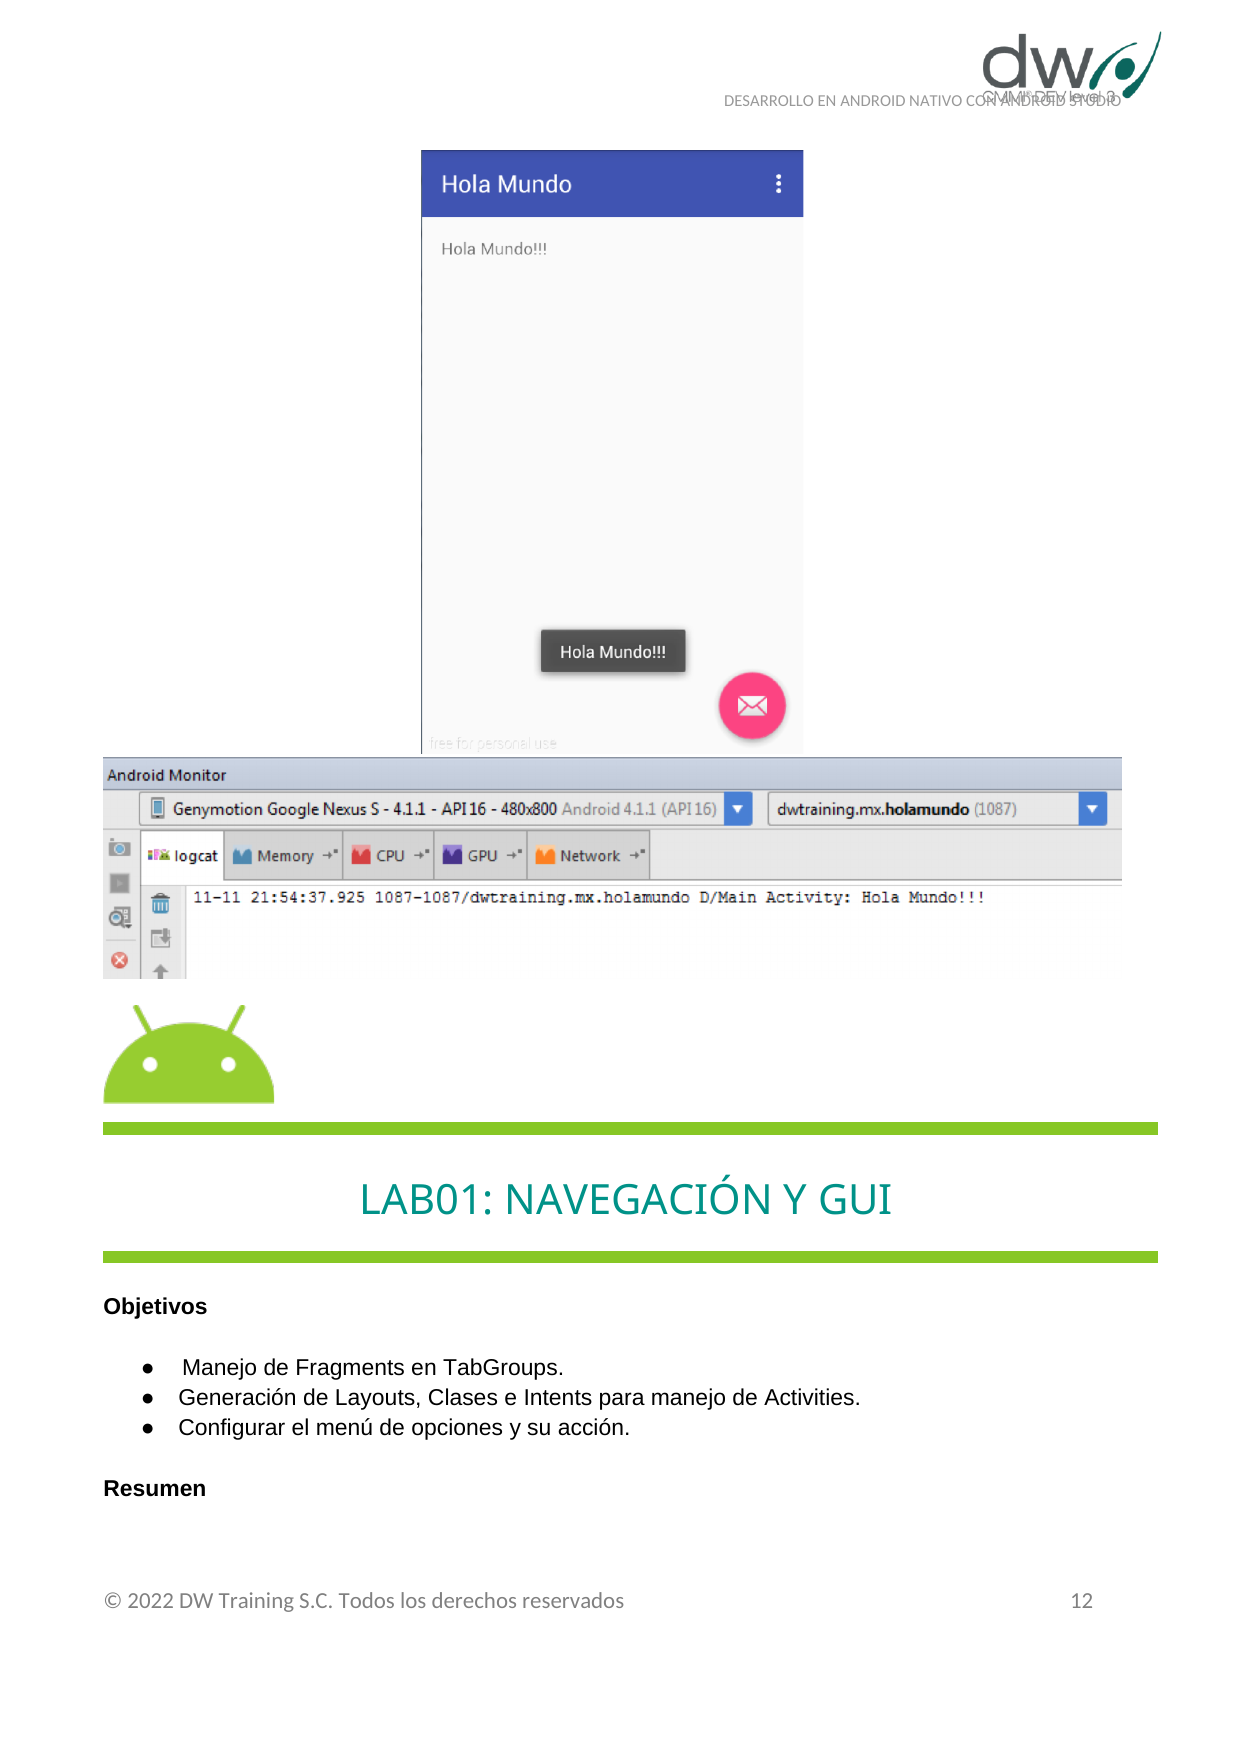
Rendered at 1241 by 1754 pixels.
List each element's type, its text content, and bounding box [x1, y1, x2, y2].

text Resumen [103, 1474, 1121, 1501]
picture [421, 150, 804, 754]
picture [978, 29, 1166, 104]
picture [1112, 96, 1119, 104]
picture [978, 96, 984, 104]
list Generación de Layouts, Clases e Intents para manejo de Activities. [141, 1384, 1121, 1410]
list Manejo de Fragments en TabGroups. [141, 1354, 1121, 1380]
picture [103, 1005, 275, 1104]
picture [1042, 96, 1049, 104]
text Objetivos [103, 1293, 1121, 1320]
table_header LAB01: NAVEGACIÓN Y GUI [103, 1135, 1158, 1251]
list Configurar el menú de opciones y su acción. [141, 1414, 1121, 1441]
picture [103, 757, 1122, 979]
